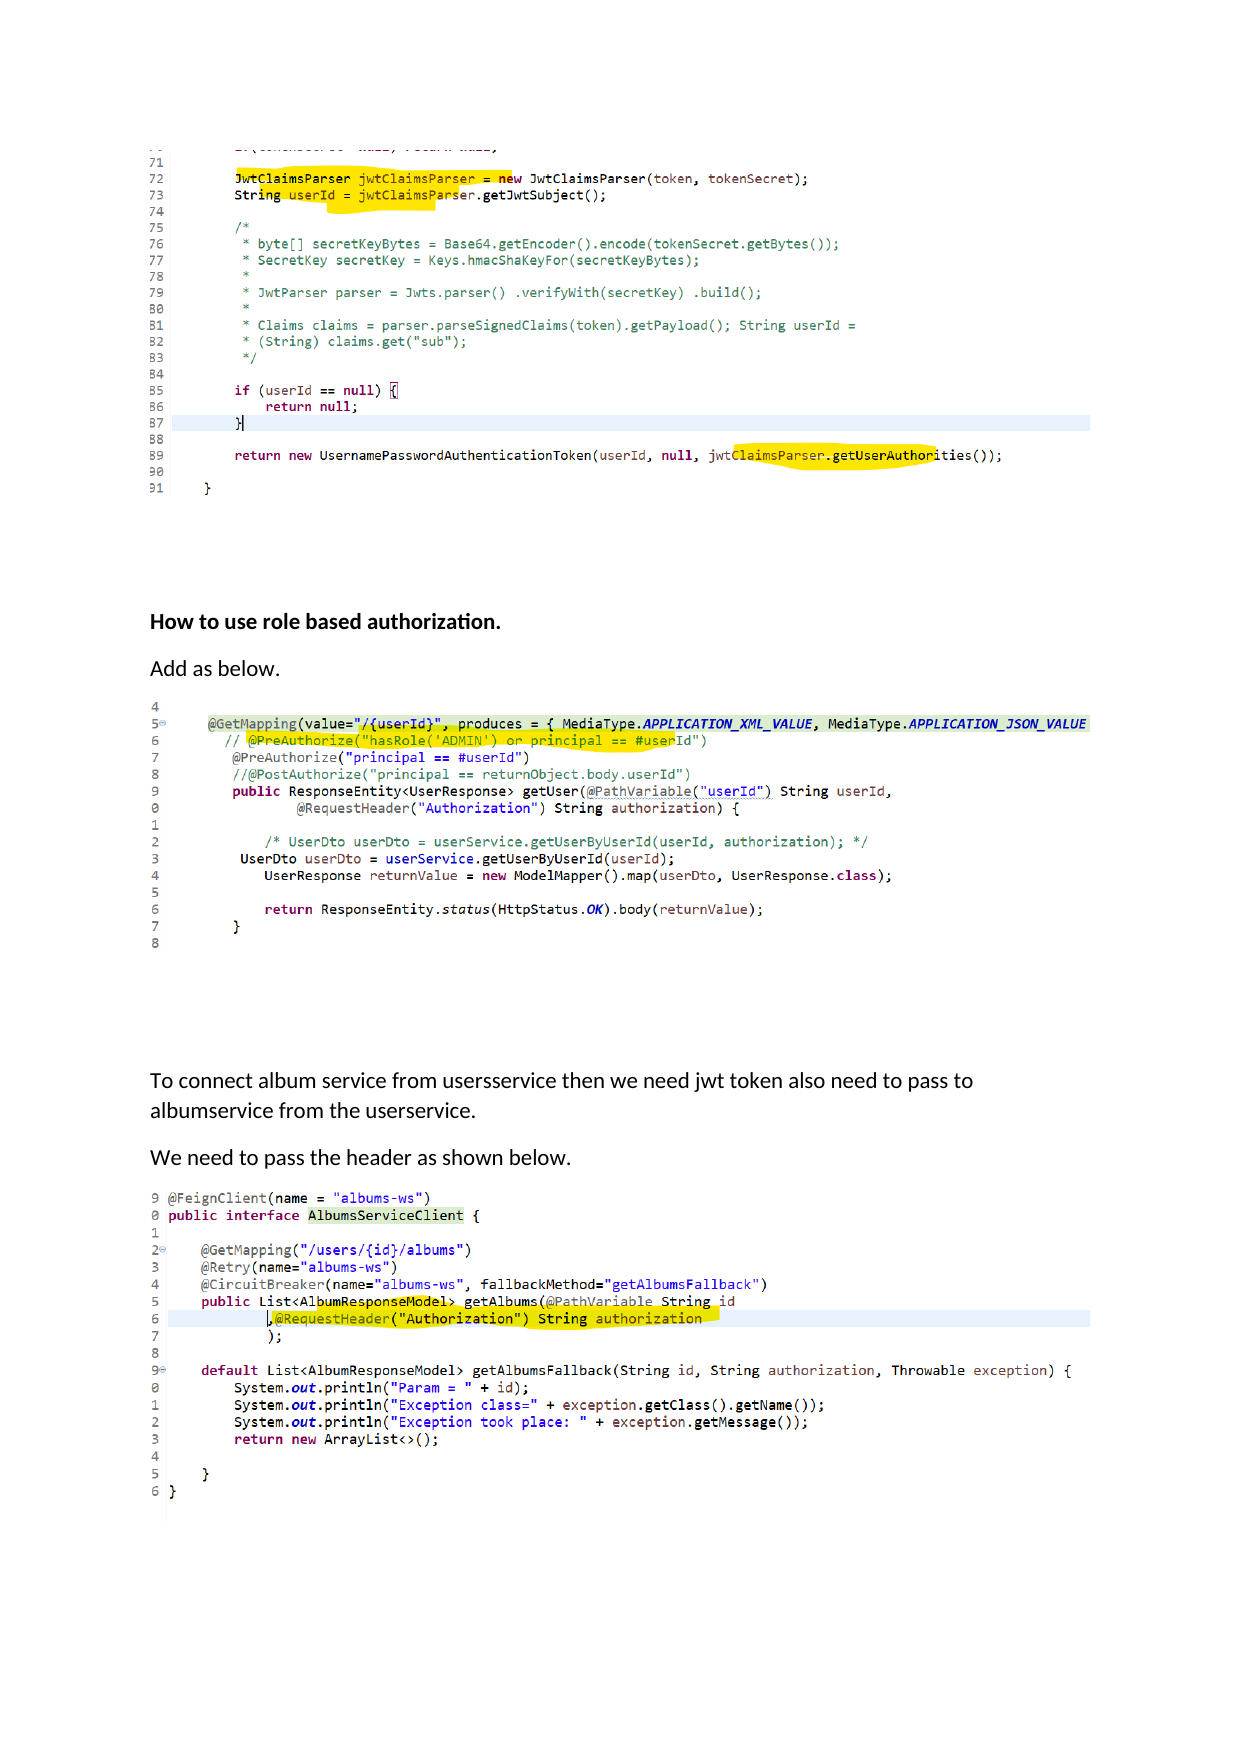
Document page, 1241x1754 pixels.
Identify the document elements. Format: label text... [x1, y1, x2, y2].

text How to use role based authorization. [150, 607, 1090, 636]
picture [150, 1190, 1091, 1523]
text Add as below. [150, 654, 1090, 682]
picture [150, 150, 1091, 495]
text To connect album service from usersservice then we need jwt token also need to pass to albumservice from the userservice. [150, 1066, 1090, 1124]
picture [150, 701, 1091, 954]
text We need to pass the header as shown below. [150, 1143, 1090, 1171]
